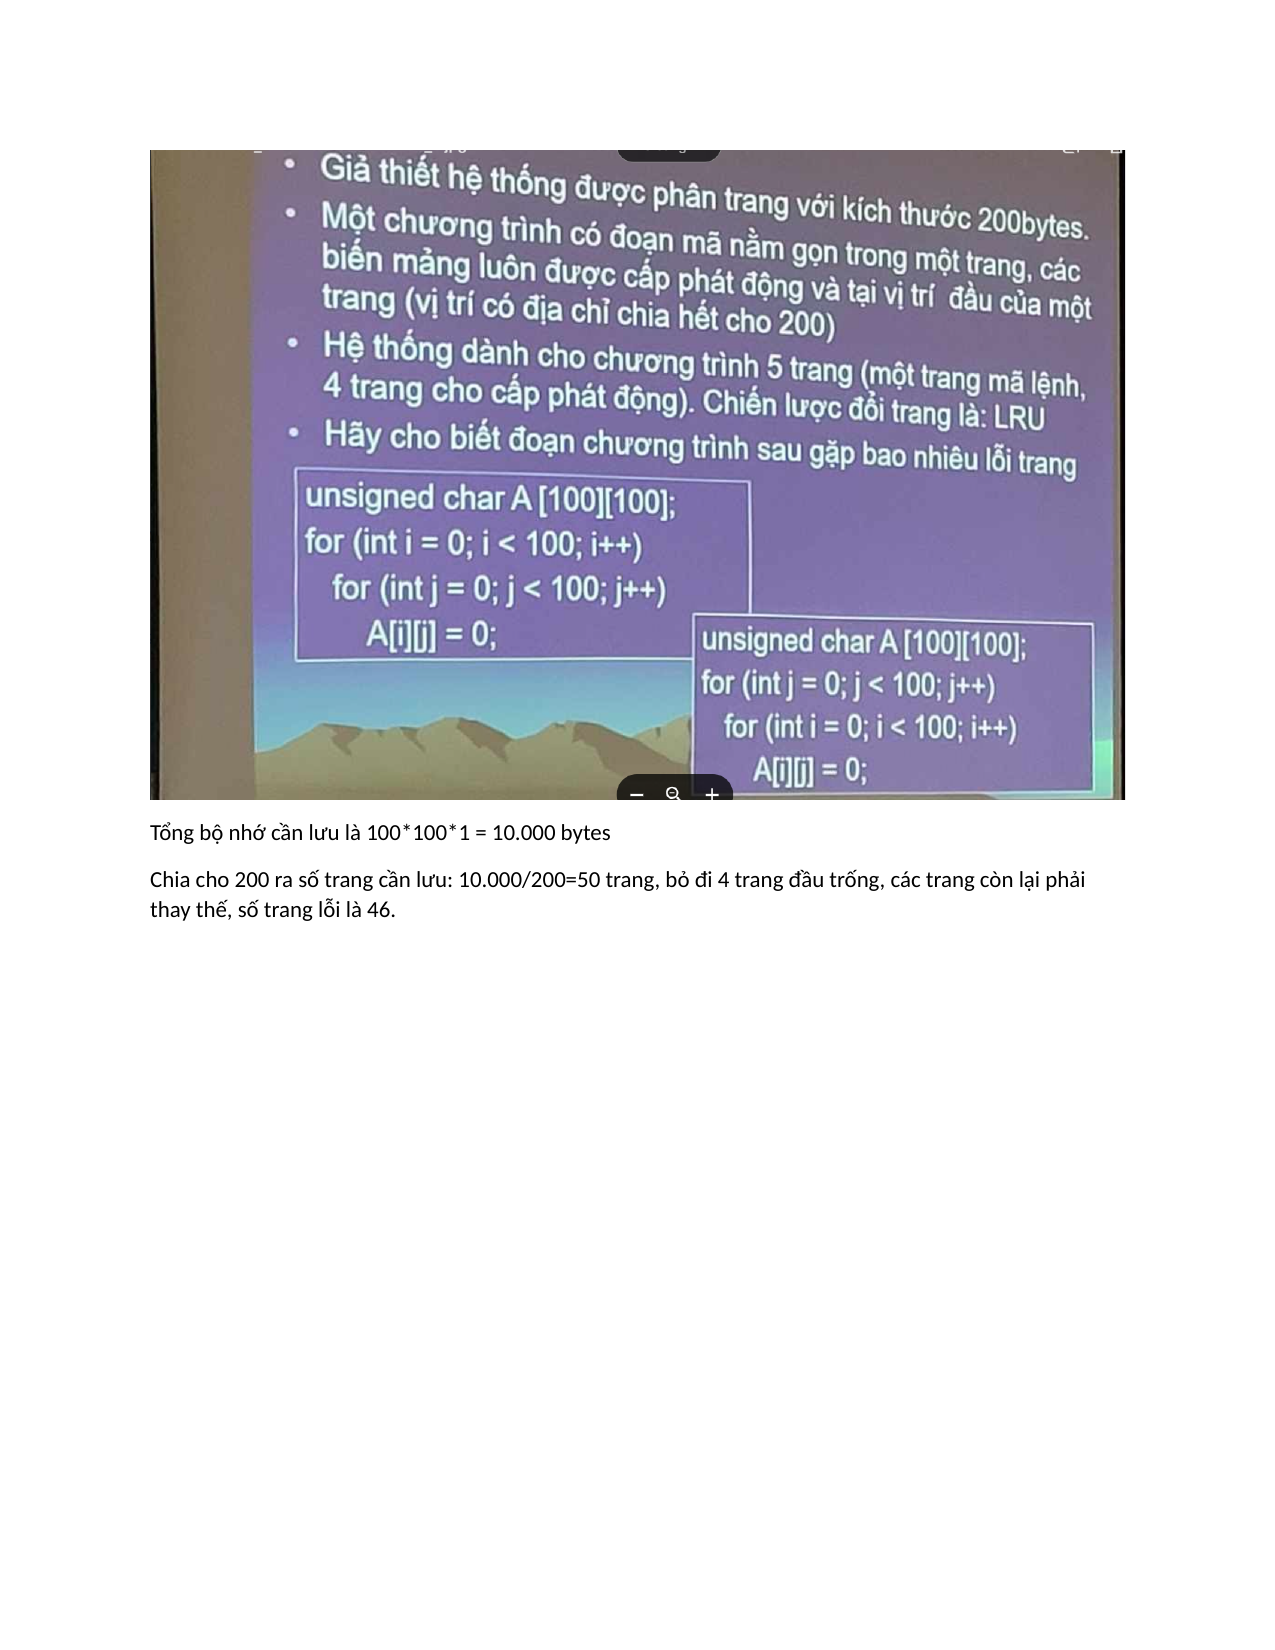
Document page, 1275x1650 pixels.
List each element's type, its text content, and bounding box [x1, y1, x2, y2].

picture [150, 150, 1125, 800]
text Chia cho 200 ra số trang cần lưu: 10.000/200=50 trang, bỏ đi 4 trang đầu trống, các trang còn lại phải thay thế, số trang lỗi là 46. [150, 865, 1125, 923]
text Tổng bộ nhớ cần lưu là 100*100*1 = 10.000 bytes [150, 818, 1125, 846]
